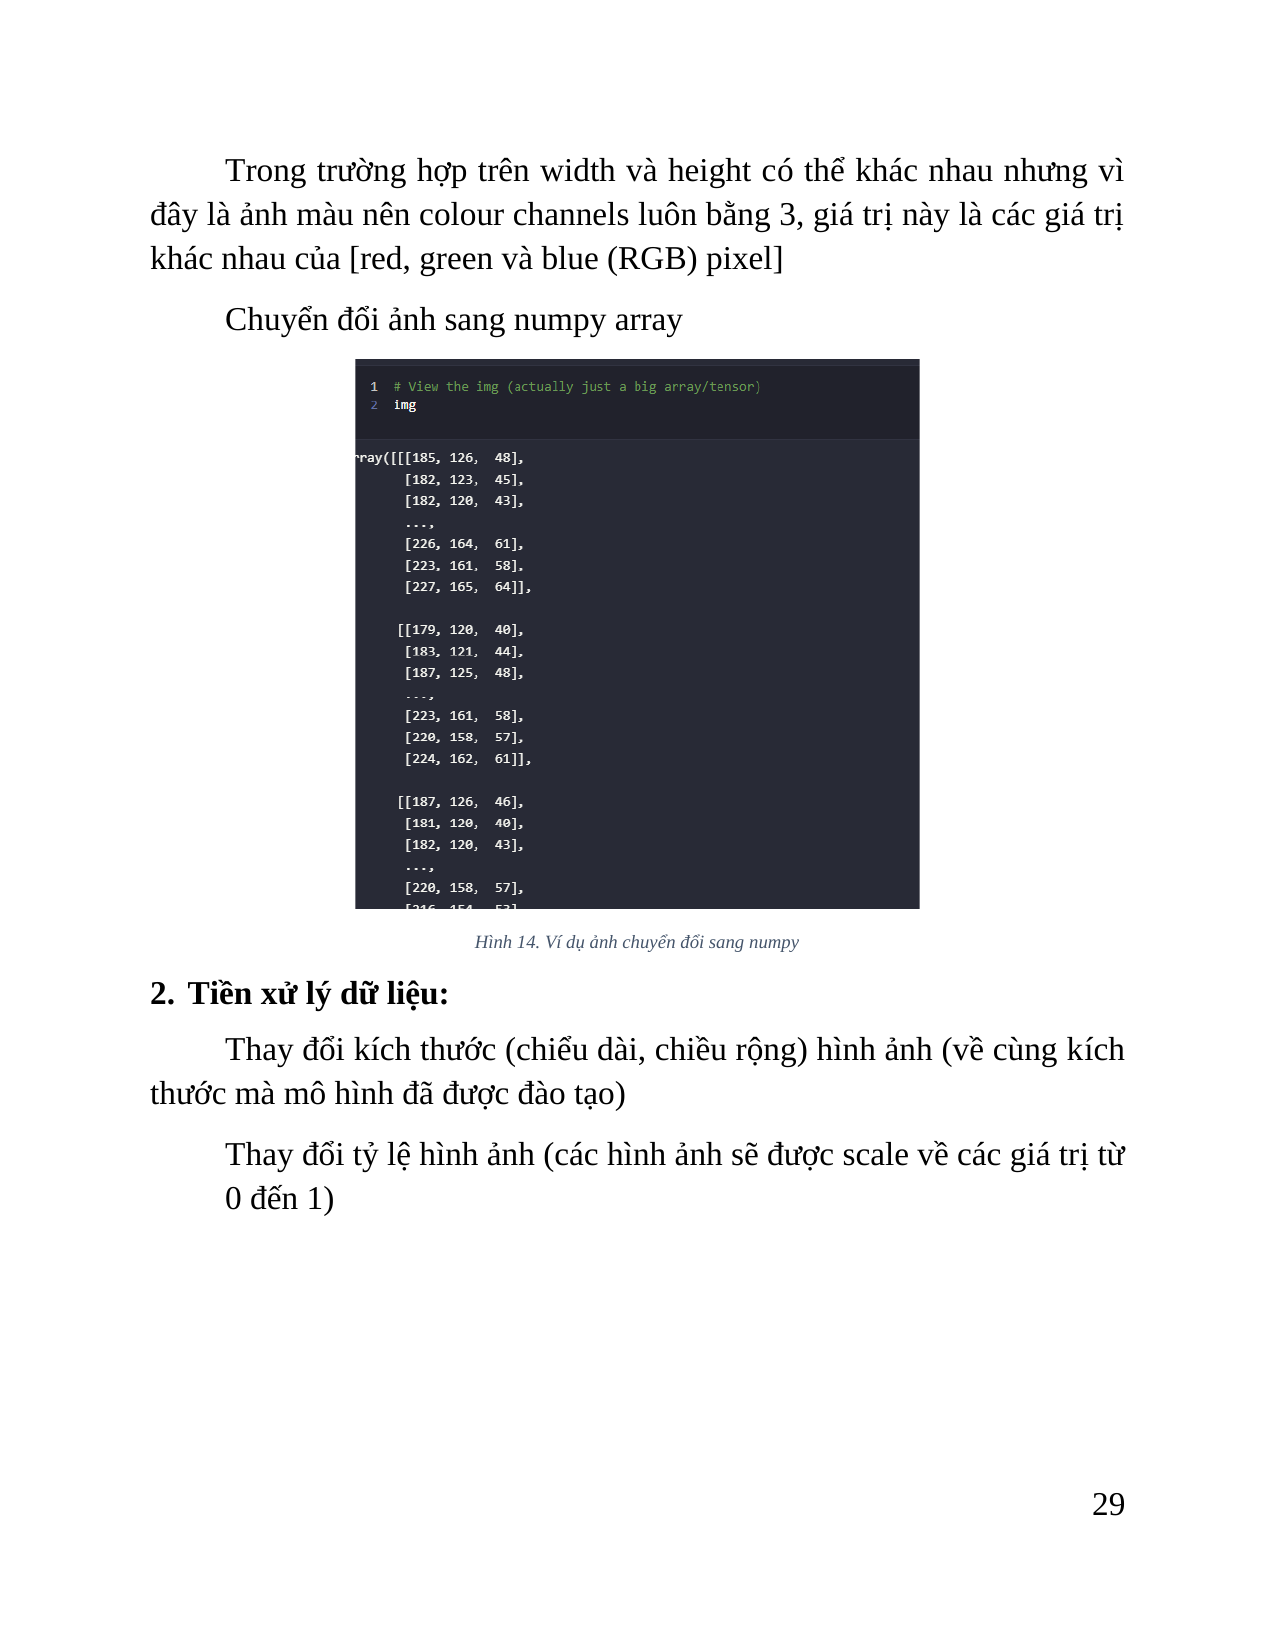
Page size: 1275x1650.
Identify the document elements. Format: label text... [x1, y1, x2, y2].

text Thay đổi kích thước (chiểu dài, chiều rộng) hình ảnh (về cùng kích thước mà mô hình đã được đào tạo) [150, 1029, 1125, 1112]
subtitle Tiền xử lý dữ liệu: [150, 973, 1125, 1011]
picture [355, 359, 920, 909]
text Trong trường hợp trên width và height có thể khác nhau nhưng vì đây là ảnh màu nên colour channels luôn bằng 3, giá trị này là các giá trị khác nhau của [red, green và blue (RGB) pixel] [150, 150, 1125, 276]
text Chuyển đổi ảnh sang numpy array [225, 299, 1125, 337]
text Thay đổi tỷ lệ hình ảnh (các hình ảnh sẽ được scale về các giá trị từ 0 đến 1) [225, 1134, 1125, 1217]
